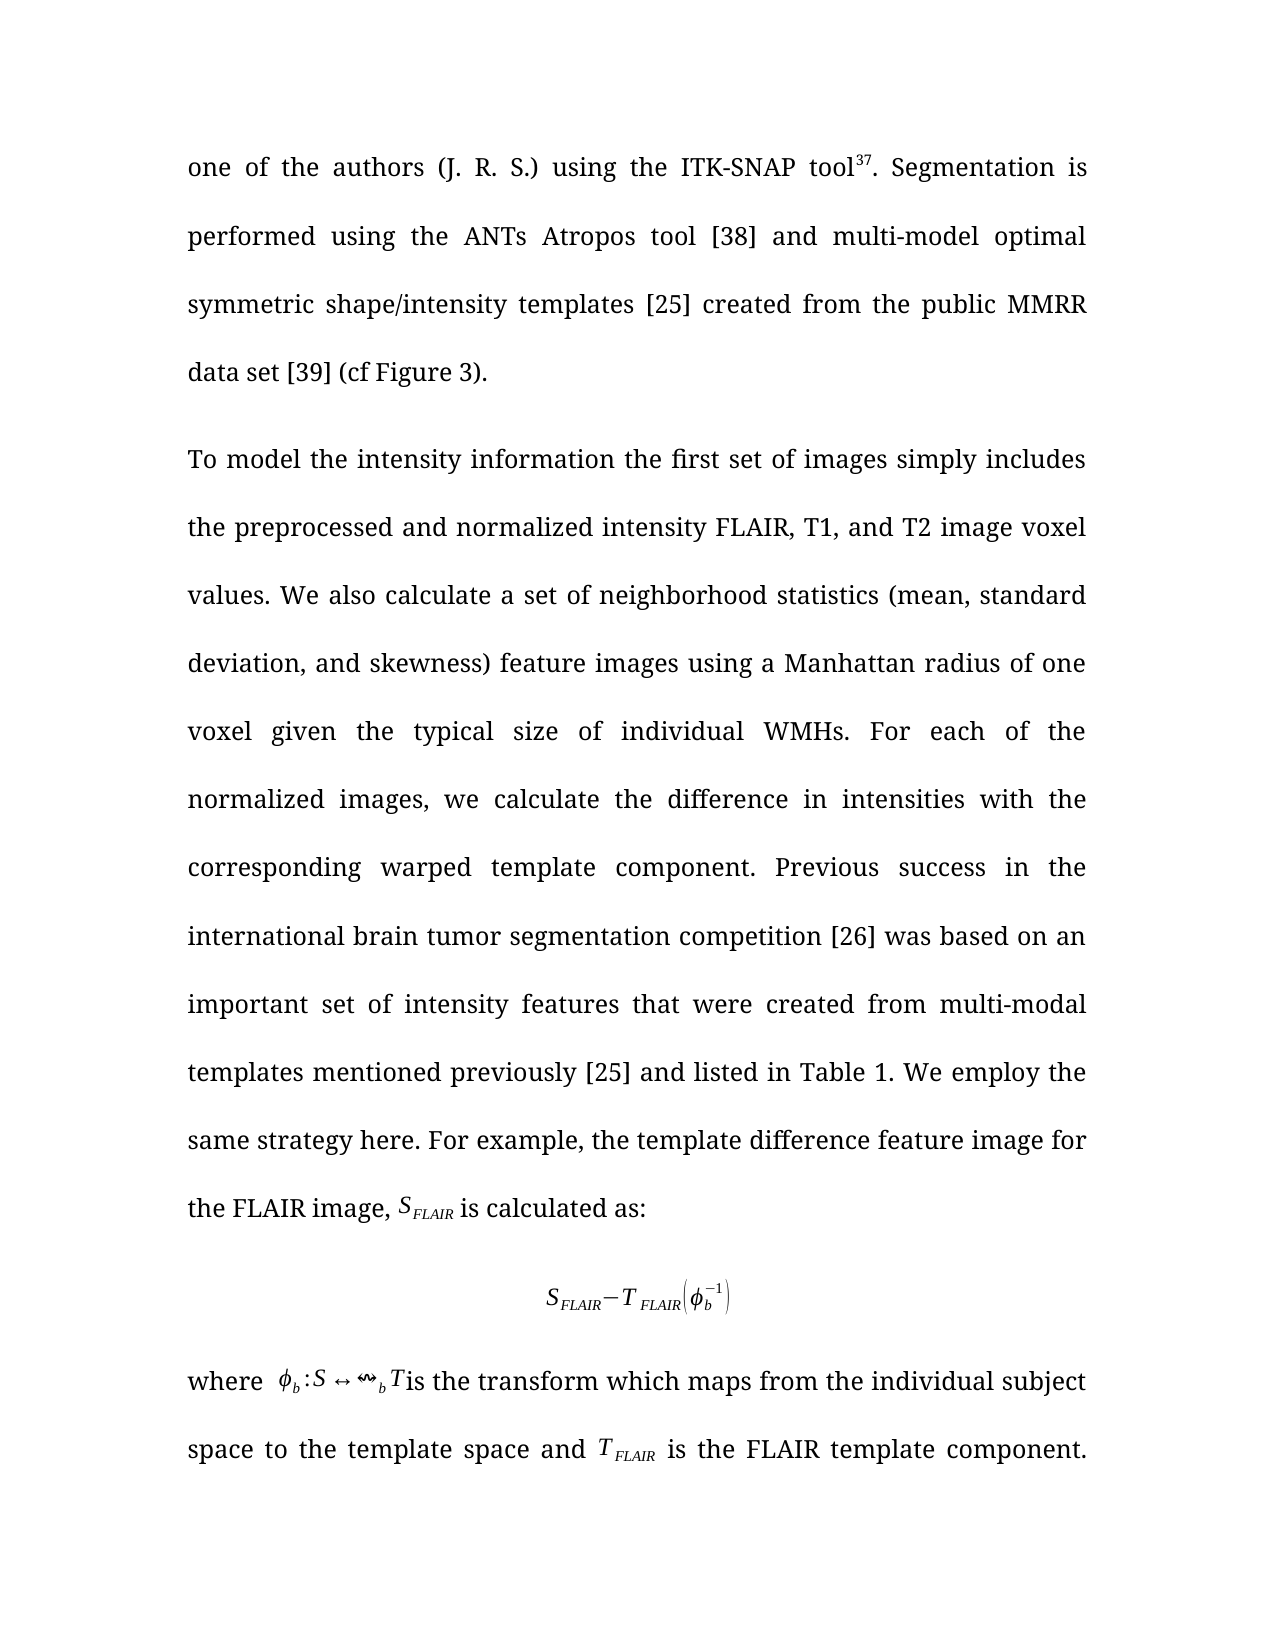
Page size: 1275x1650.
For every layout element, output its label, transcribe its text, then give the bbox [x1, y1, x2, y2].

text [187, 1364, 1087, 1466]
text To model the intensity information the first set of images simply includes the preprocessed and normalized intensity FLAIR, T1, and T2 image voxel values. We also calculate a set of neighborhood statistics (mean, standard deviation, and skewness) feature images using a Manhattan radius of one voxel given the typical size of individual WMHs. For each of the normalized images, we calculate the difference in intensities with the corresponding warped template component. Previous success in the international brain tumor segmentation competition [26] was based on an important set of intensity features that were created from multi-modal templates mentioned previously [25] and listed in Table 1. We employ the same strategy here. For example, the template difference feature image for the FLAIR image, is calculated as: [187, 441, 1087, 1225]
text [187, 150, 1087, 388]
